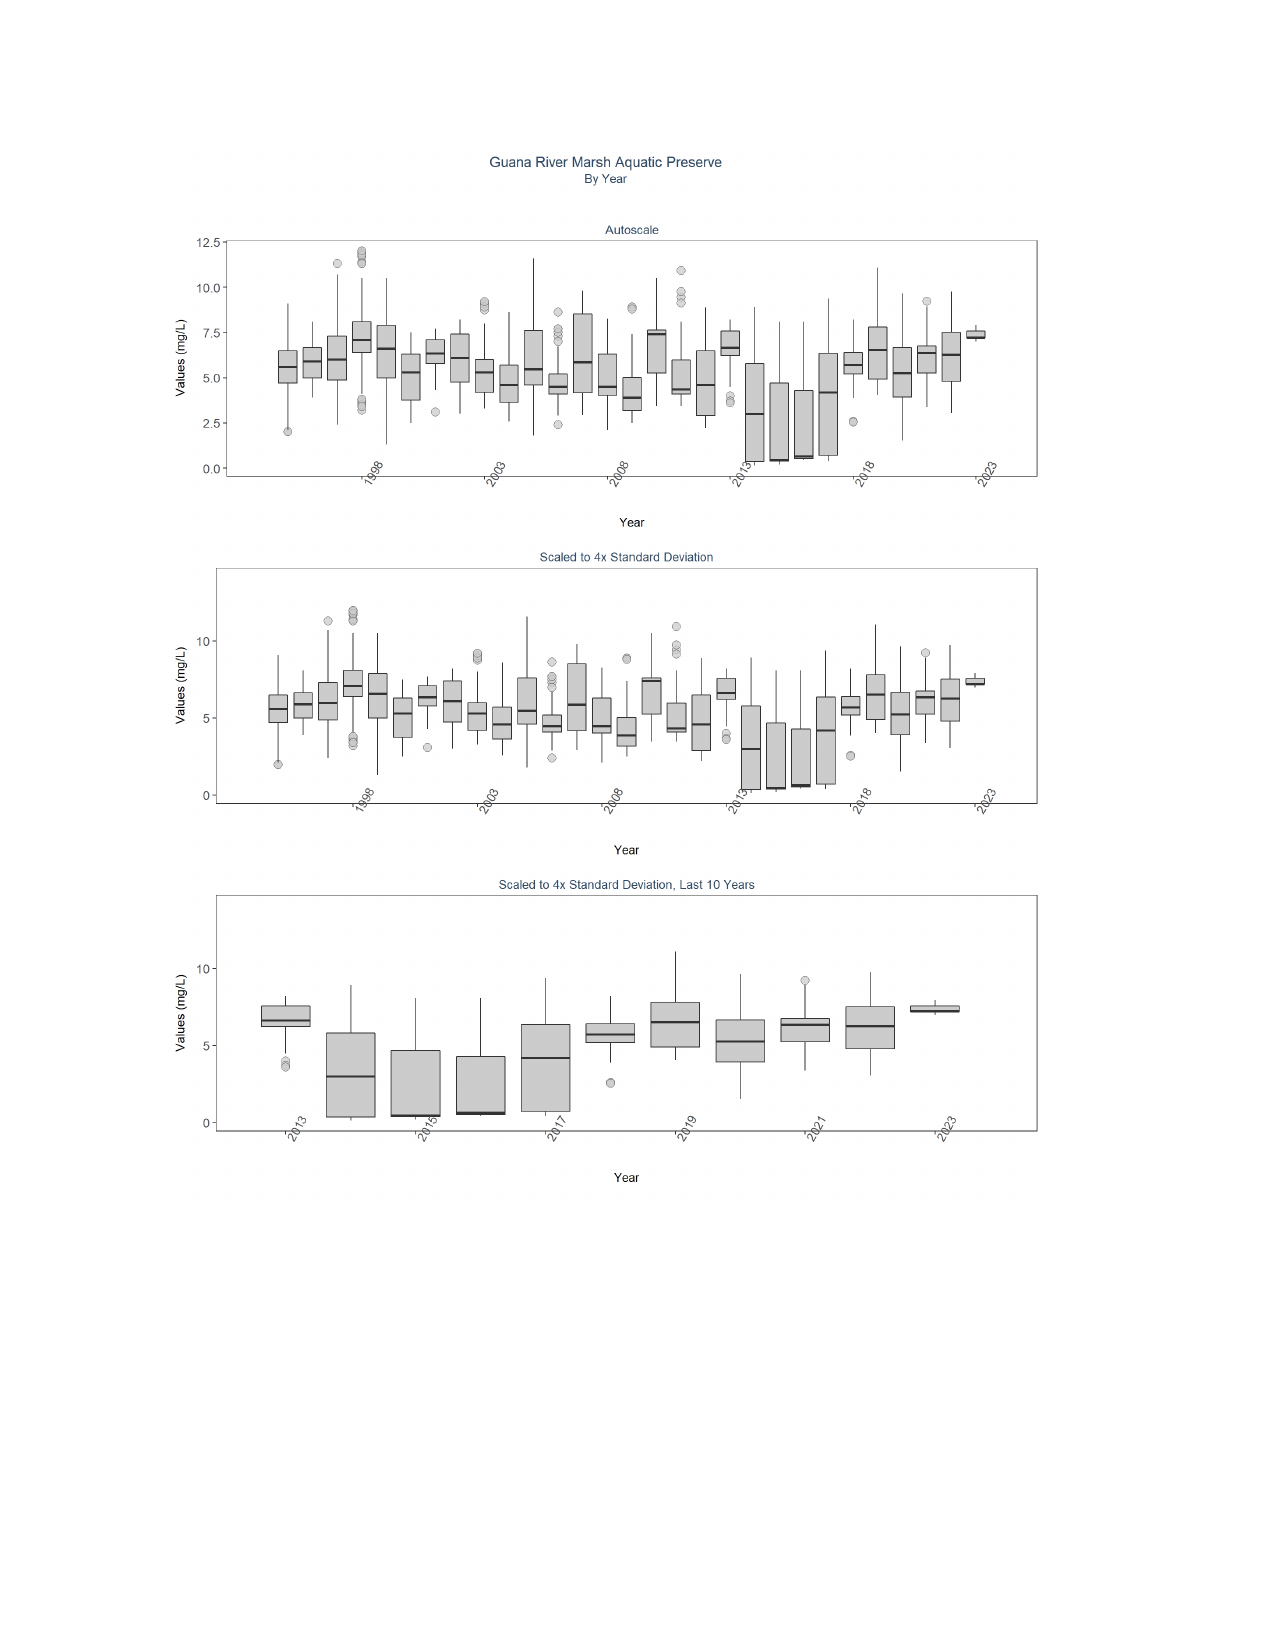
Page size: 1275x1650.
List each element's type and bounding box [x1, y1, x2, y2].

picture [168, 150, 1044, 1200]
